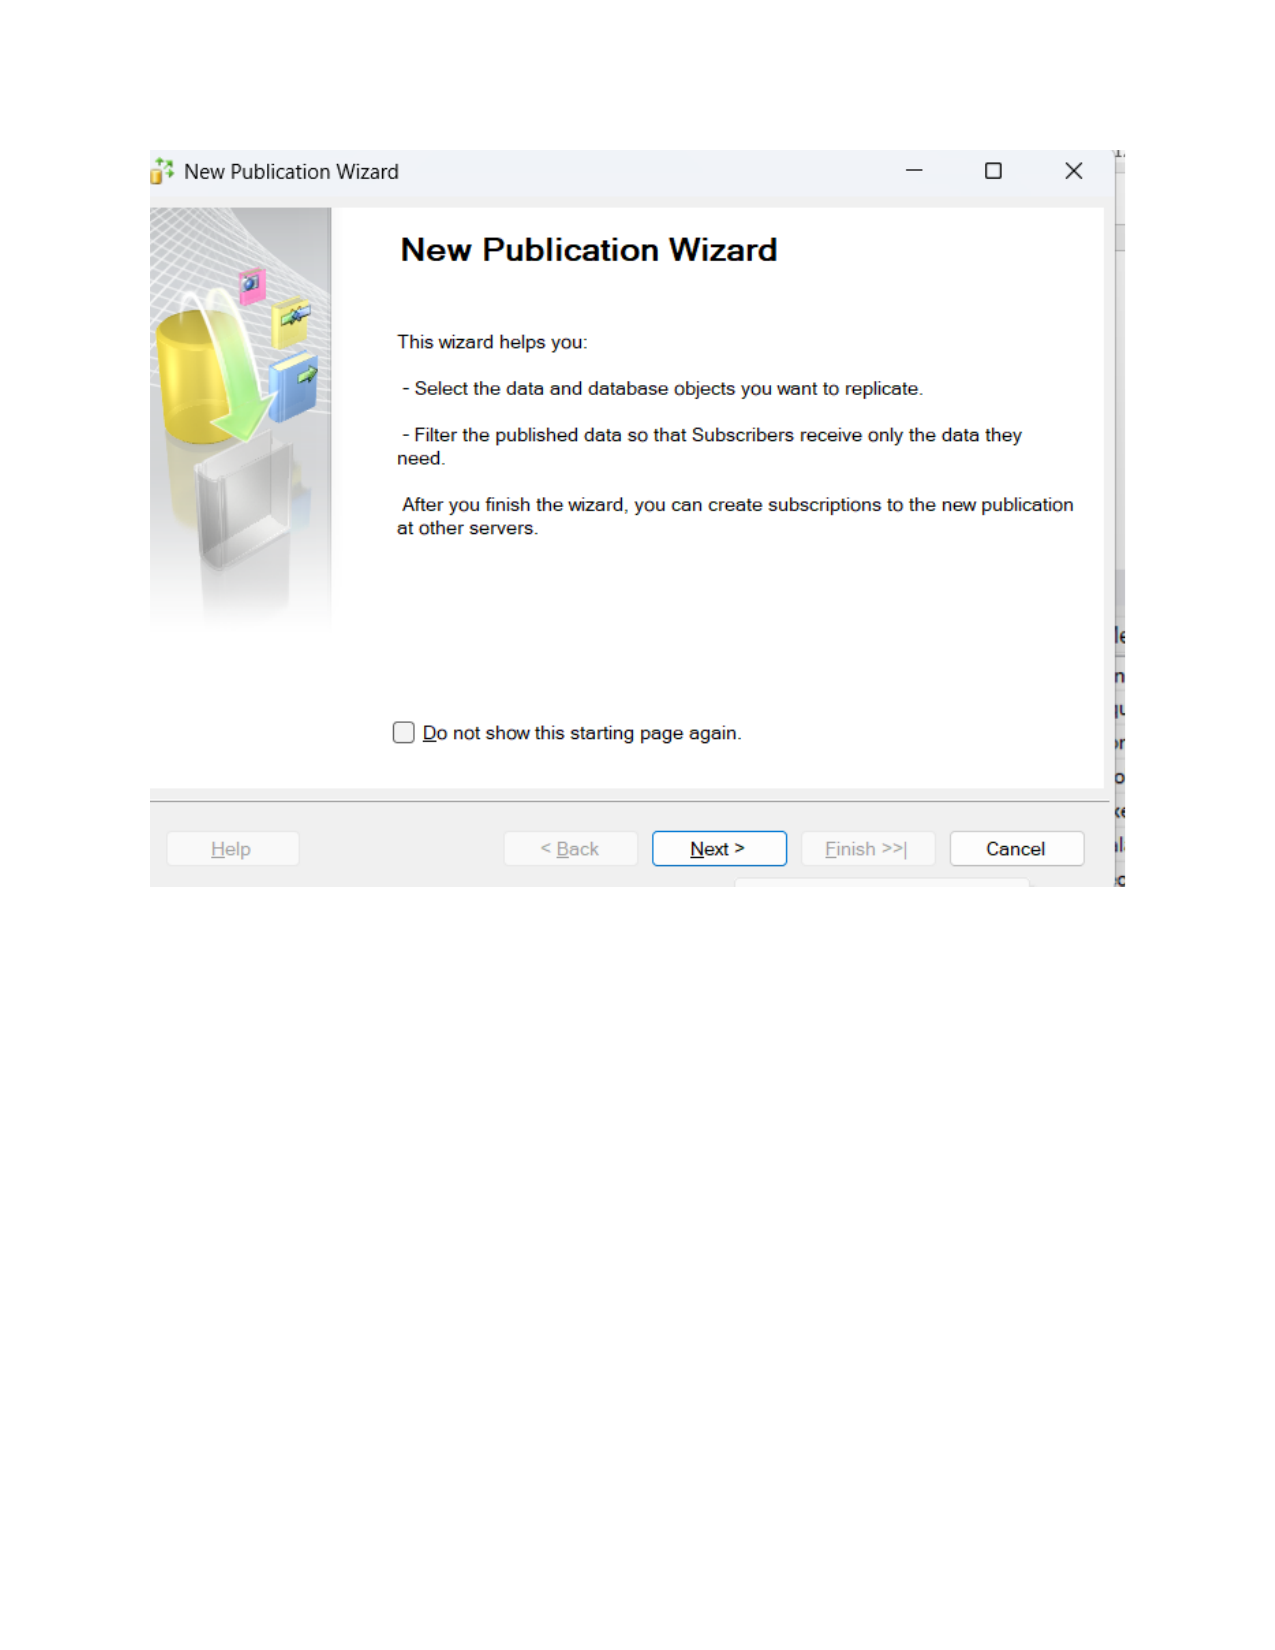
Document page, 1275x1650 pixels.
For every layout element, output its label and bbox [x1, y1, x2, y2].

picture [150, 150, 1125, 887]
